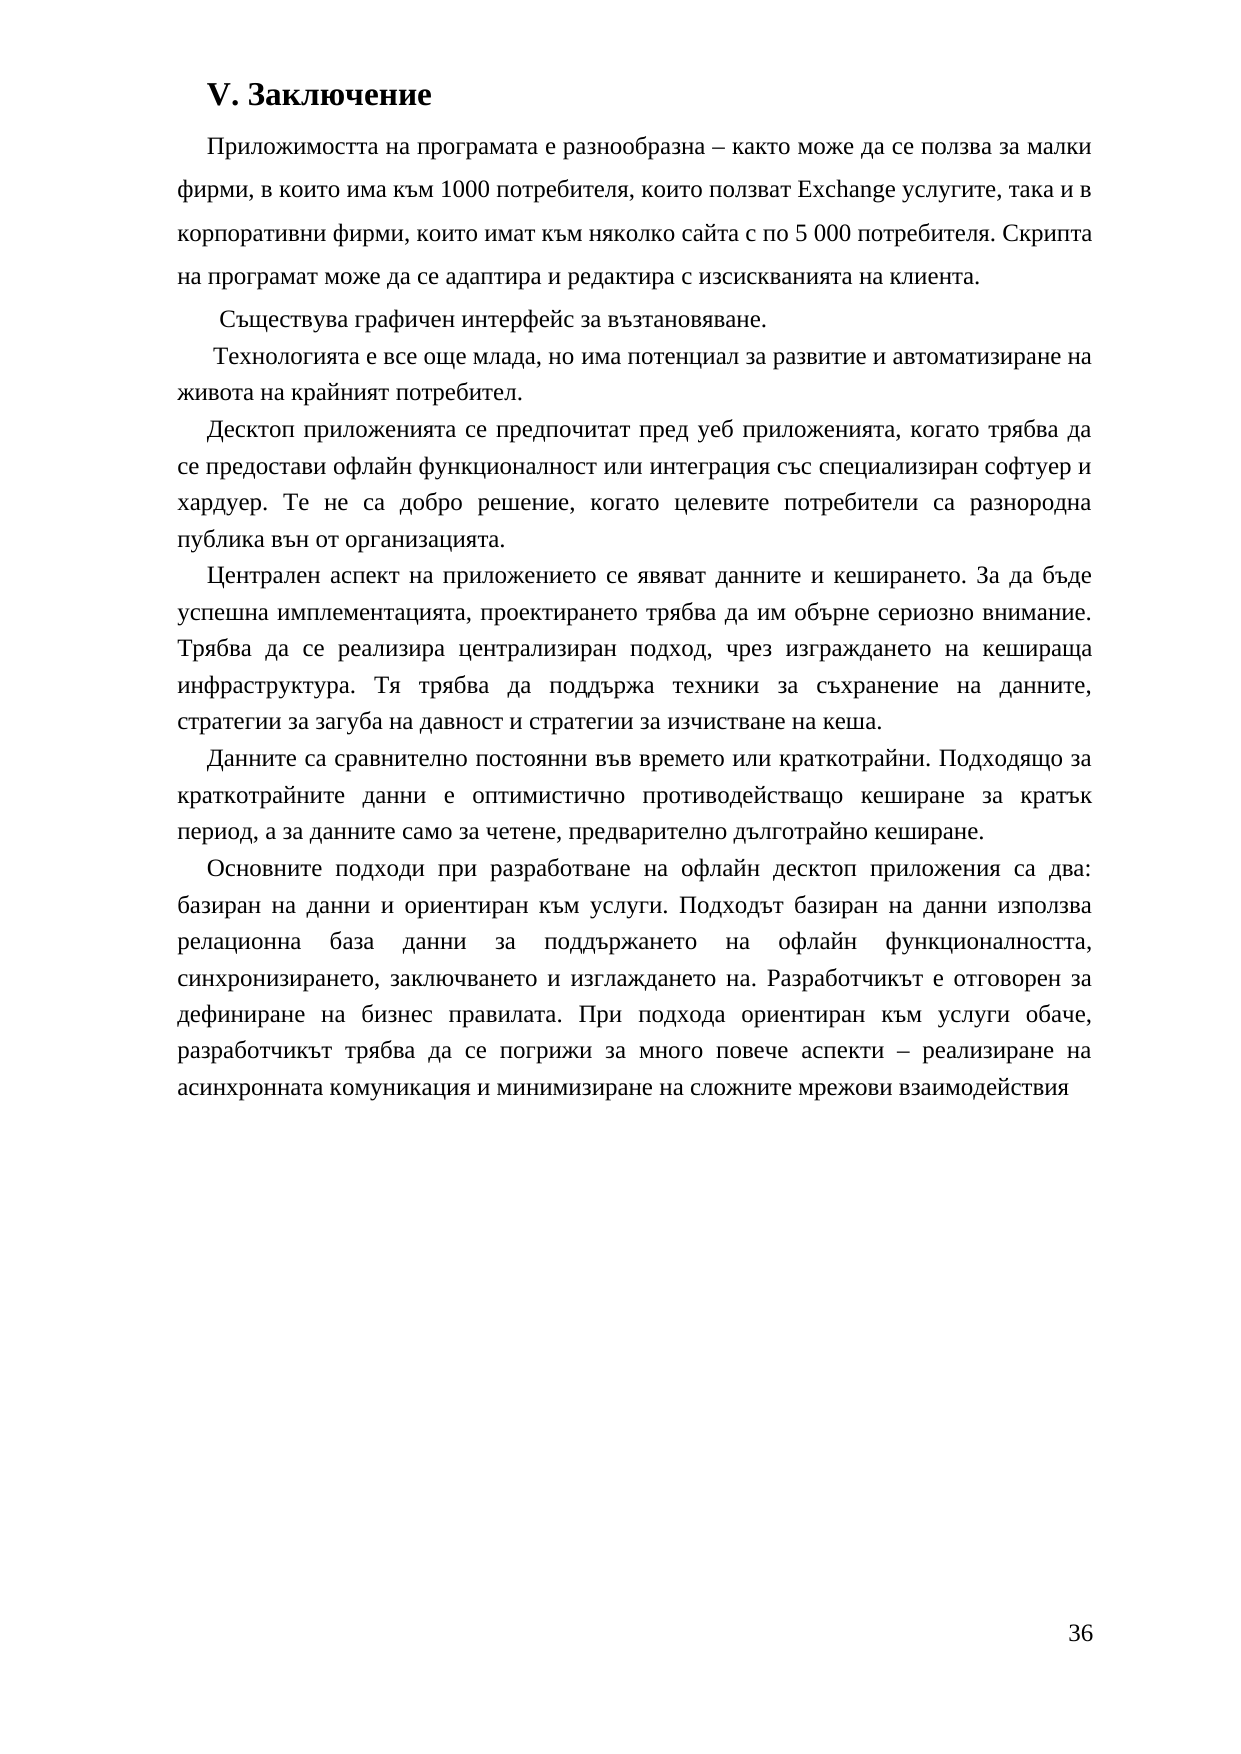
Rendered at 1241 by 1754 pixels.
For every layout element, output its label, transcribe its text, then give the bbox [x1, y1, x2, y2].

text Данните са сравнително постоянни във времето или краткотрайни. Подходящо за краткотрайните данни е оптимистично противодействащо кеширане за кратък период, а за данните само за четене, предварително дълготрайно кеширане. [177, 743, 1093, 845]
text Съществува графичен интерфейс за възтановяване. [177, 304, 1093, 333]
text Десктоп приложенията се предпочитат пред уеб приложенията, когато трябва да се предостави офлайн функционалност или интеграция със специализиран софтуер и хардуер. Те не са добро решение, когато целевите потребители са разнородна публика вън от организацията. [177, 414, 1093, 552]
text Централен аспект на приложението се явяват данните и кеширането. За да бъде успешна имплементацията, проектирането трябва да им обърне сериозно внимание. Трябва да се реализира централизиран подход, чрез изграждането на кешираща инфраструктура. Тя трябва да поддържа техники за съхранение на данните, стратегии за загуба на давност и стратегии за изчистване на кеша. [177, 561, 1093, 735]
subtitle V. Заключение [177, 74, 1167, 112]
text Технологията е все още млада, но има потенциал за развитие и автоматизиране на живота на крайният потребител. [177, 341, 1093, 406]
subtitle Приложимостта на програмата е разнообразна – както може да се ползва за малки фирми, в които има към 1000 потребителя, които ползват Exchange услугите, така и в [177, 131, 1093, 289]
text Основните подходи при разработване на офлайн десктоп приложения са два: базиран на данни и ориентиран към услуги. Подходът базиран на данни използва релационна база данни за поддържането на офлайн функционалността, синхронизирането, заключването и изглаждането на. Разработчикът е отговорен за дефиниране на бизнес правилата. При подхода ориентиран към услуги обаче, разработчикът трябва да се погрижи за много повече аспекти – реализиране на асинхронната комуникация и минимизиране на сложните мрежови взаимодействия [177, 853, 1093, 1101]
